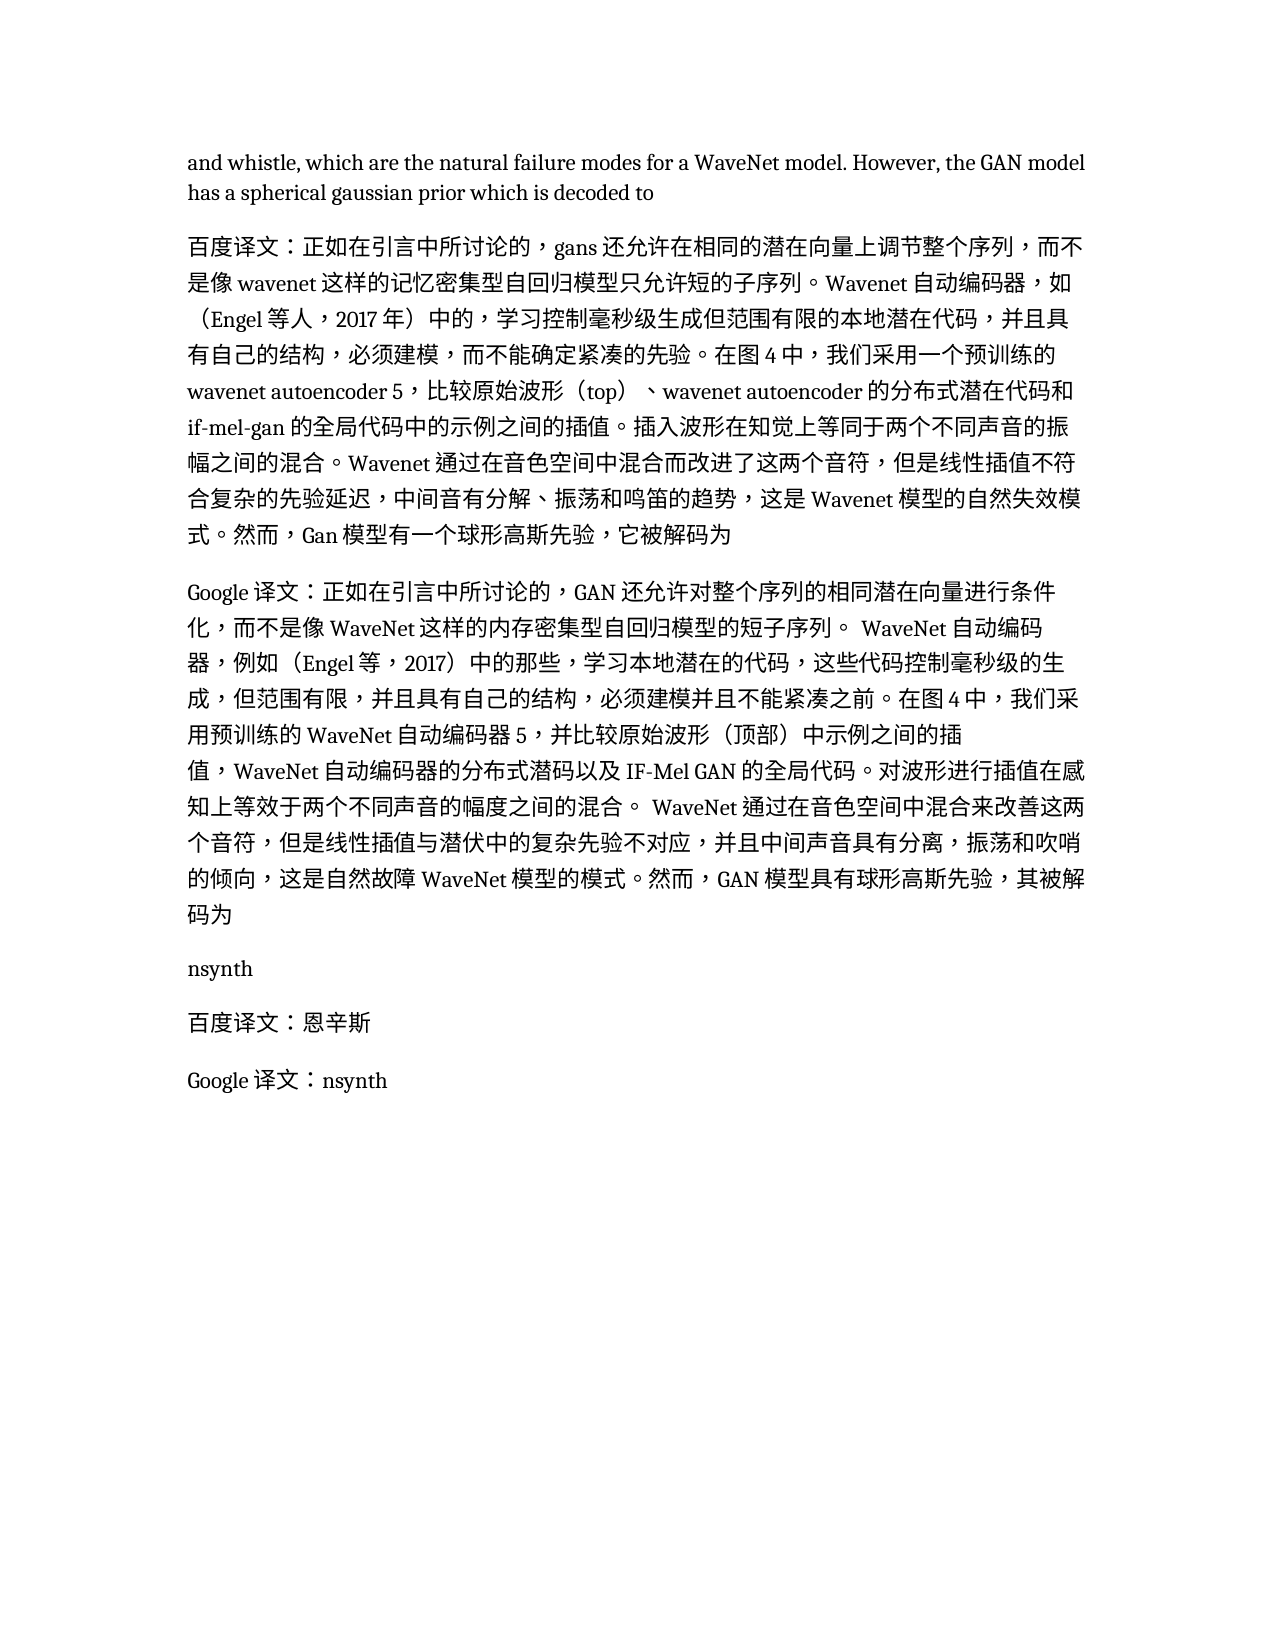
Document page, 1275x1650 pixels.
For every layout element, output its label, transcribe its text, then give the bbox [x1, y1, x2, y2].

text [187, 150, 1087, 207]
text 百度译文：恩辛斯 [187, 1007, 1087, 1038]
text Google译文：nsynth [187, 1063, 1087, 1095]
text Google译文：正如在引言中所讨论的，GAN还允许对整个序列的相同潜在向量进行条件化，而不是像WaveNet这样的内存密集型自回归模型的短子序列。 WaveNet自动编码器，例如（Engel等，2017）中的那些，学习本地潜在的代码，这些代码控制毫秒级的生成，但范围有限，并且具有自己的结构，必须建模并且不能紧凑之前。在图4中，我们采用预训练的WaveNet自动编码器5，并比较原始波形（顶部）中示例之间的插值，WaveNet自动编码器的分布式潜码以及IF-Mel GAN的全局代码。对波形进行插值在感知上等效于两个不同声音的幅度之间的混合。 WaveNet通过在音色空间中混合来改善这两个音符，但是线性插值与潜伏中的复杂先验不对应，并且中间声音具有分离，振荡和吹哨的倾向，这是自然故障WaveNet模型的模式。然而，GAN模型具有球形高斯先验，其被解码为 [187, 576, 1087, 930]
text 百度译文：正如在引言中所讨论的，gans还允许在相同的潜在向量上调节整个序列，而不是像wavenet这样的记忆密集型自回归模型只允许短的子序列。Wavenet自动编码器，如（Engel等人，2017年）中的，学习控制毫秒级生成但范围有限的本地潜在代码，并且具有自己的结构，必须建模，而不能确定紧凑的先验。在图4中，我们采用一个预训练的wavenet autoencoder 5，比较原始波形（top）、wavenet autoencoder的分布式潜在代码和if-mel-gan的全局代码中的示例之间的插值。插入波形在知觉上等同于两个不同声音的振幅之间的混合。Wavenet通过在音色空间中混合而改进了这两个音符，但是线性插值不符合复杂的先验延迟，中间音有分解、振荡和鸣笛的趋势，这是Wavenet模型的自然失效模式。然而，Gan模型有一个球形高斯先验，它被解码为 [187, 231, 1087, 550]
text nsynth [187, 956, 1087, 982]
